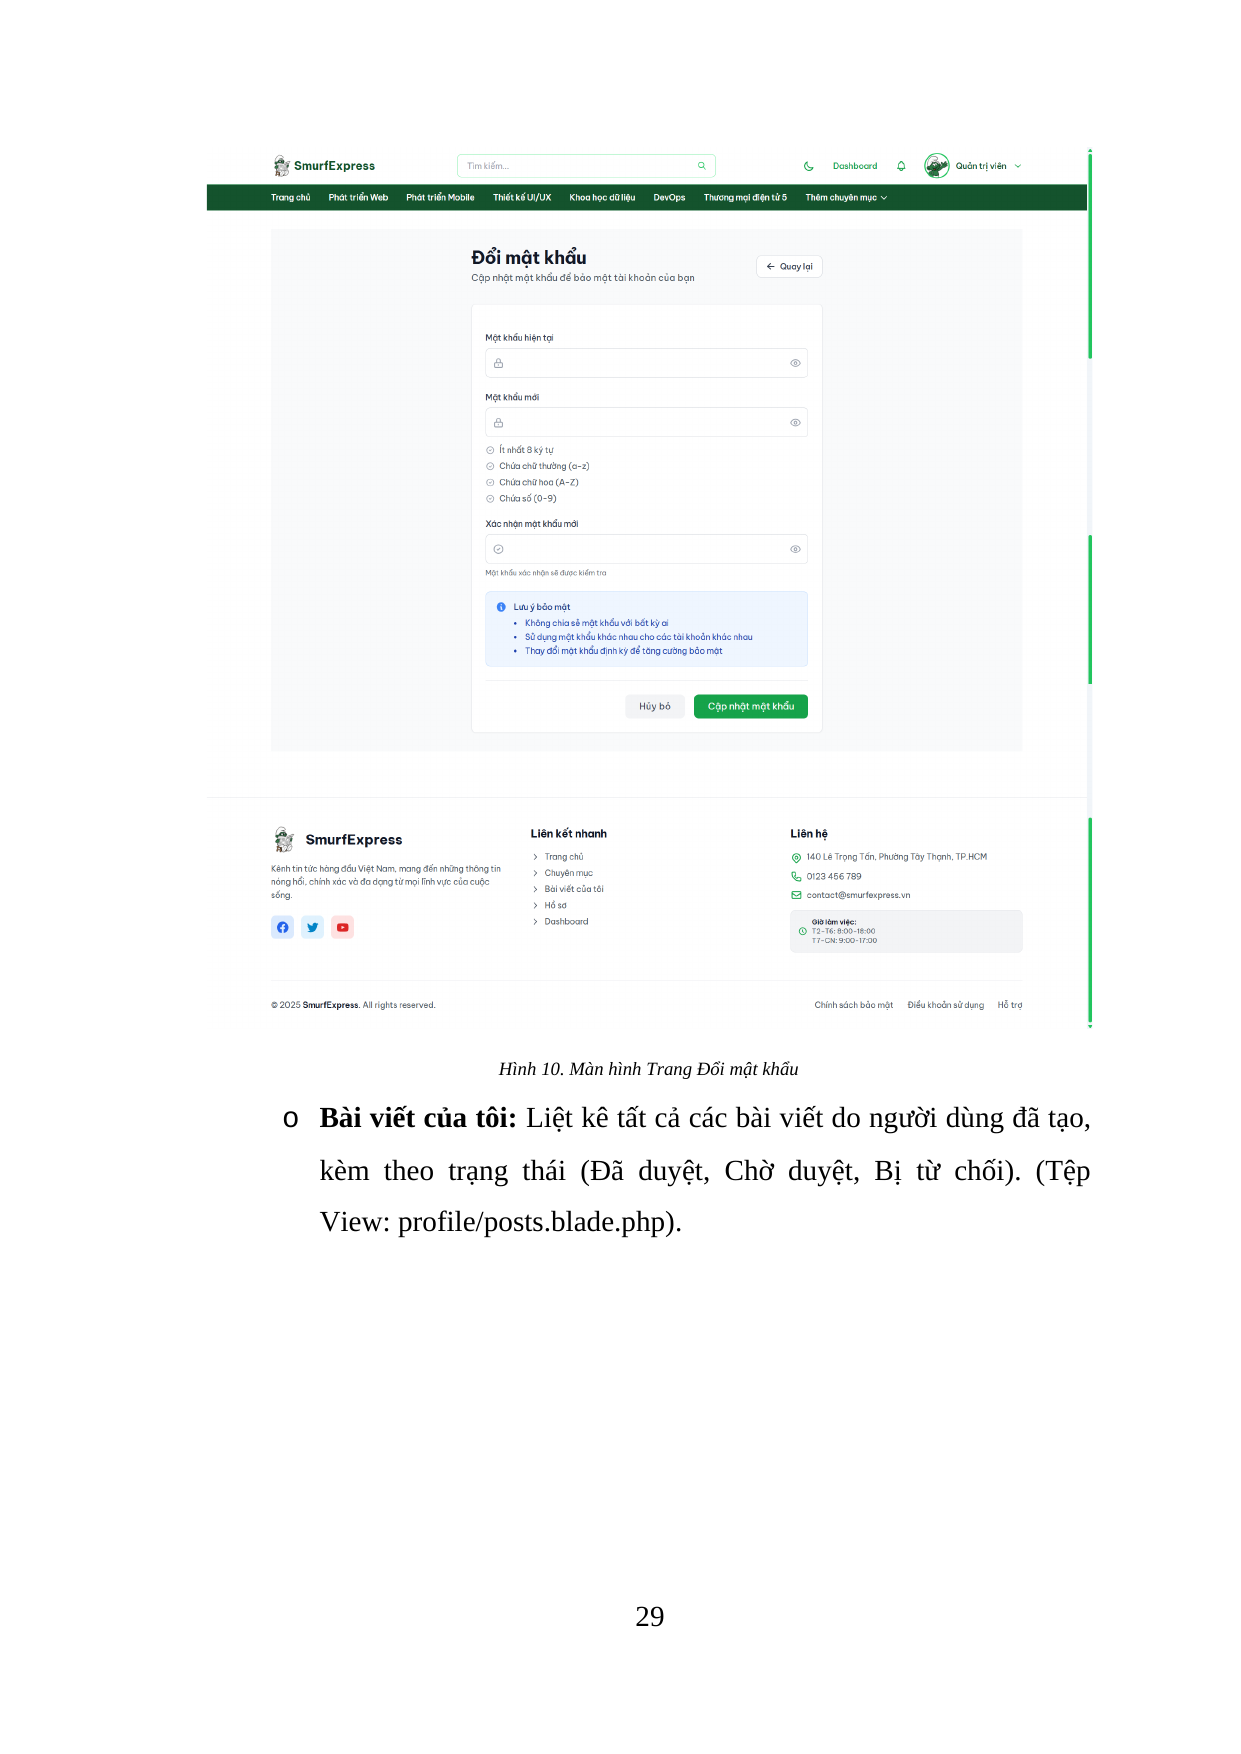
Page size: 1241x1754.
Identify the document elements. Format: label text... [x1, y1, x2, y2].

list Bài viết của tôi: Liệt kê tất cả các bài viết do người dùng đã tạo, kèm theo trạng thái (Đã duyệt, Chờ duyệt, Bị từ chối). (Tệp View: profile/posts.blade.php). [282, 1101, 1092, 1237]
picture [206, 147, 1093, 1029]
text Hình 10. Màn hình Trang Đổi mật khẩu [207, 1058, 1092, 1080]
